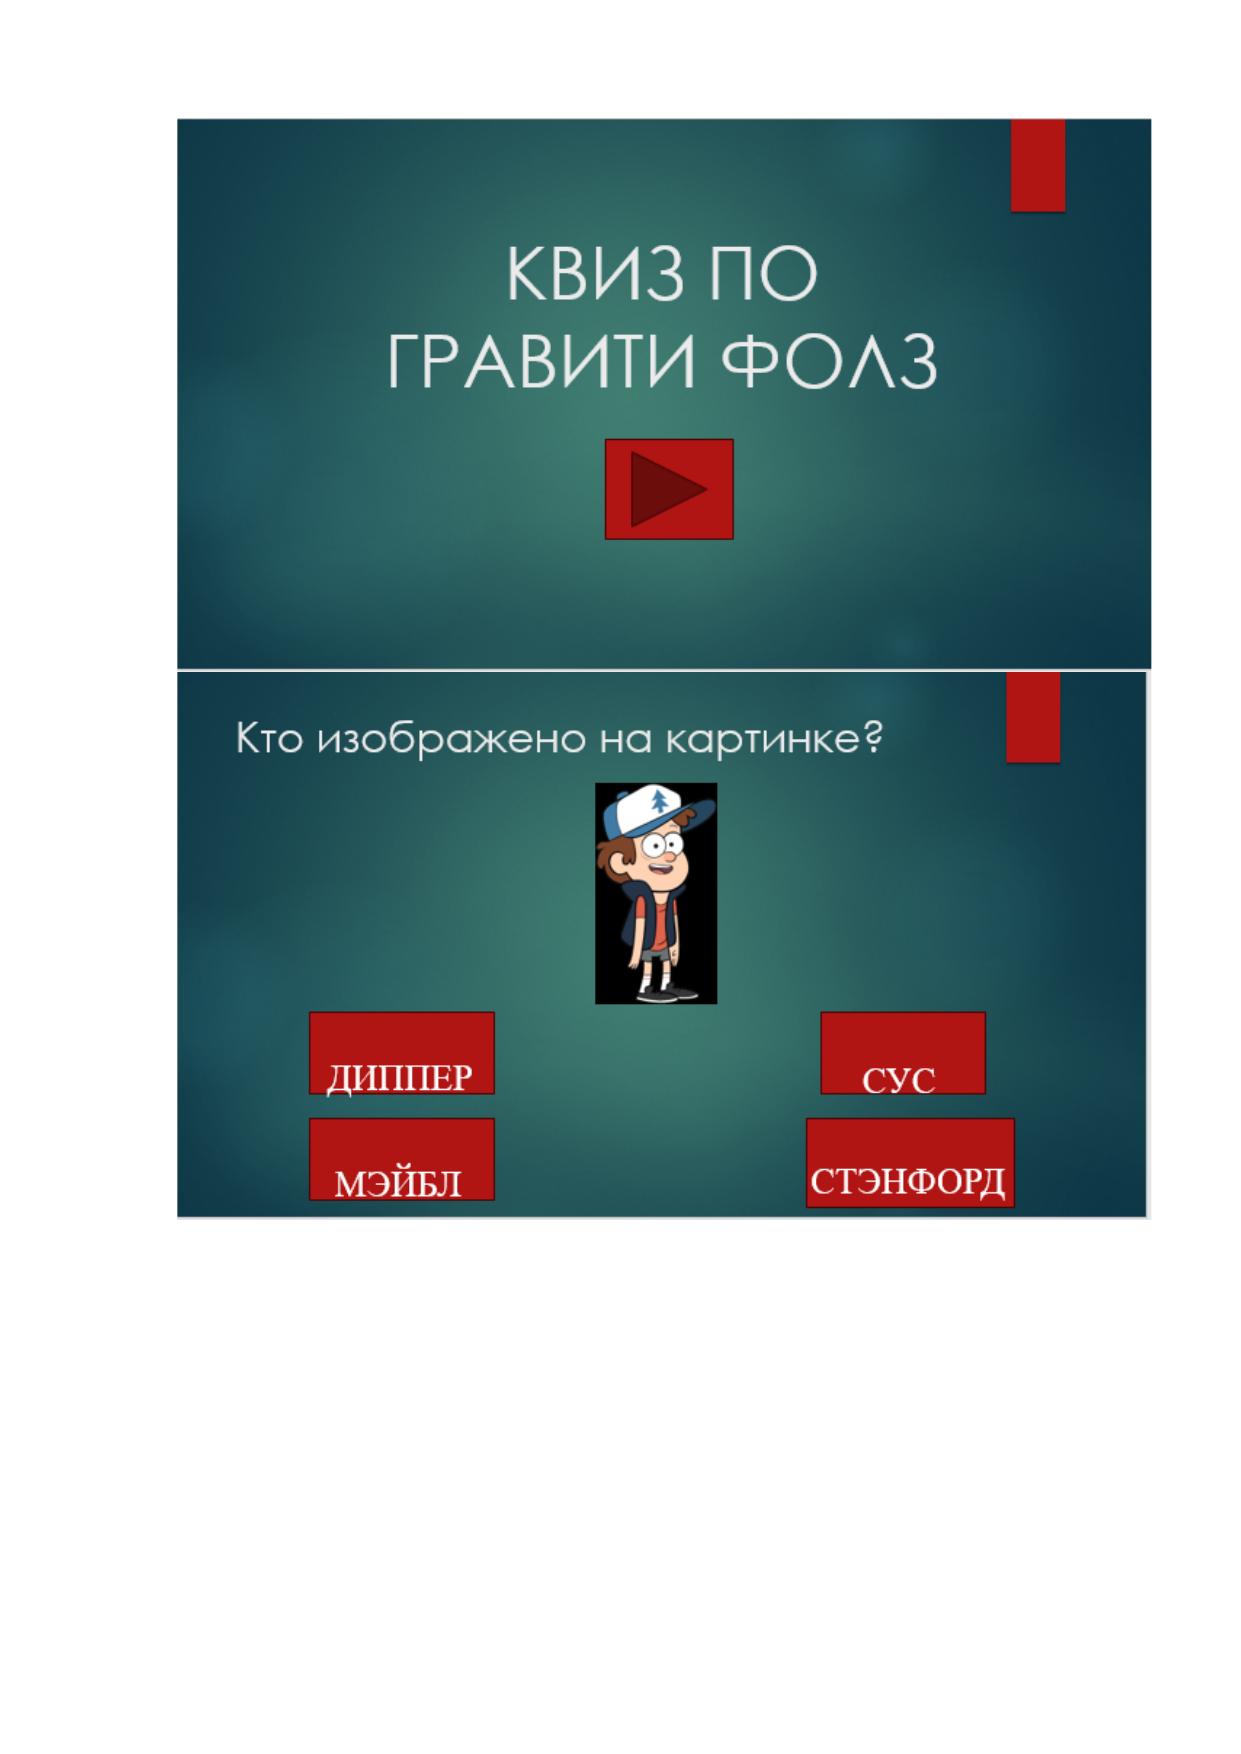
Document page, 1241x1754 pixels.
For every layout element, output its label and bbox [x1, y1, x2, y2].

picture [177, 118, 1152, 1220]
